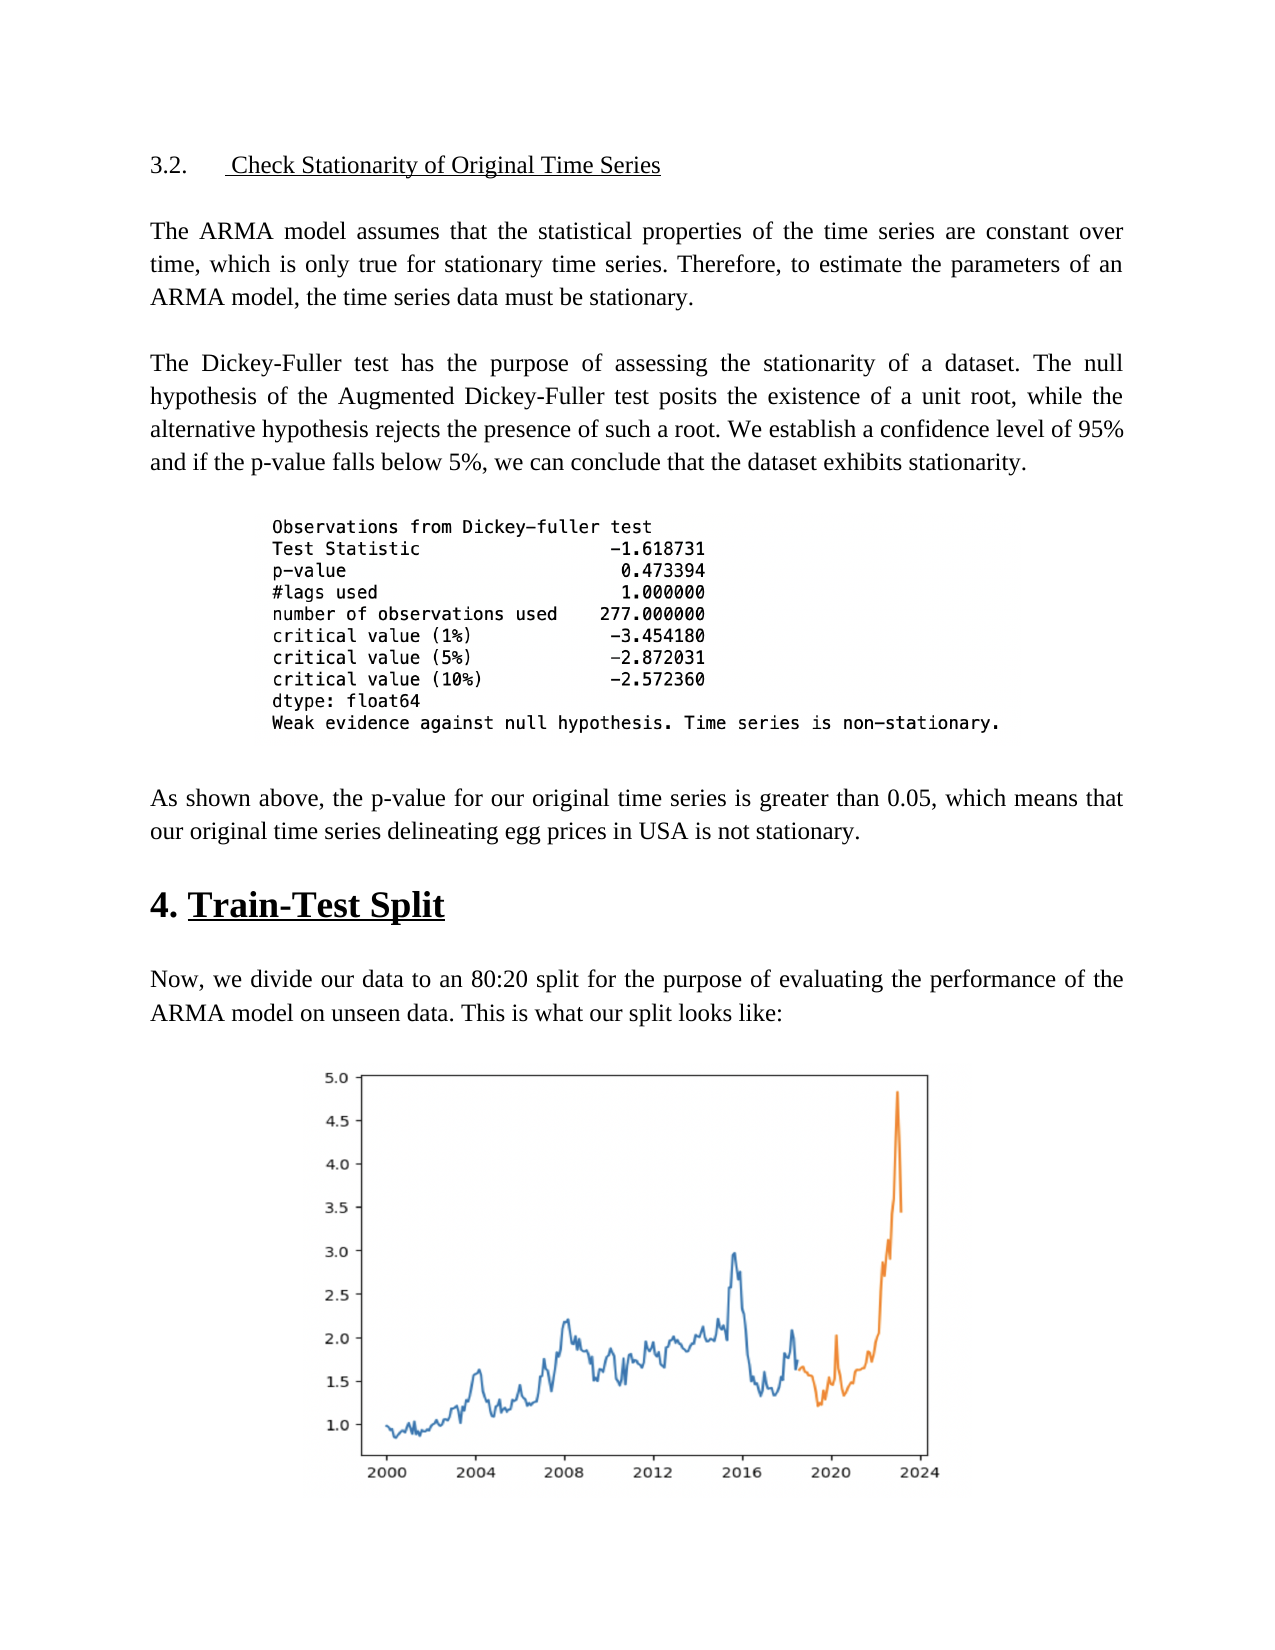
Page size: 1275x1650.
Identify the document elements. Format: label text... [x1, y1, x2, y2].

text Now, we divide our data to an 80:20 split for the purpose of evaluating the performance of the ARMA model on unseen data. This is what our split looks like: [150, 964, 1125, 1026]
text The ARMA model assumes that the statistical properties of the time series are constant over time, which is only true for stationary time series. Therefore, to estimate the parameters of an ARMA model, the time series data must be stationary. [150, 216, 1125, 311]
subtitle Train-Test Split [150, 882, 1125, 925]
subtitle Check Stationarity of Original Time Series [150, 150, 1125, 179]
text The Dickey-Fuller test has the purpose of assessing the stationarity of a dataset. The null hypothesis of the Augmented Dickey-Fuller test posits the existence of a unit root, while the alternative hypothesis rejects the presence of such a root. We establish a confidence level of 95% and if the p-value falls below 5%, we can conclude that the dataset exhibits stationarity. [150, 348, 1125, 476]
text As shown above, the p-value for our original time series is greater than 0.05, which means that our original time series delineating egg prices in USA is not stationary. [150, 783, 1125, 845]
picture [302, 1063, 973, 1498]
picture [254, 513, 1021, 746]
